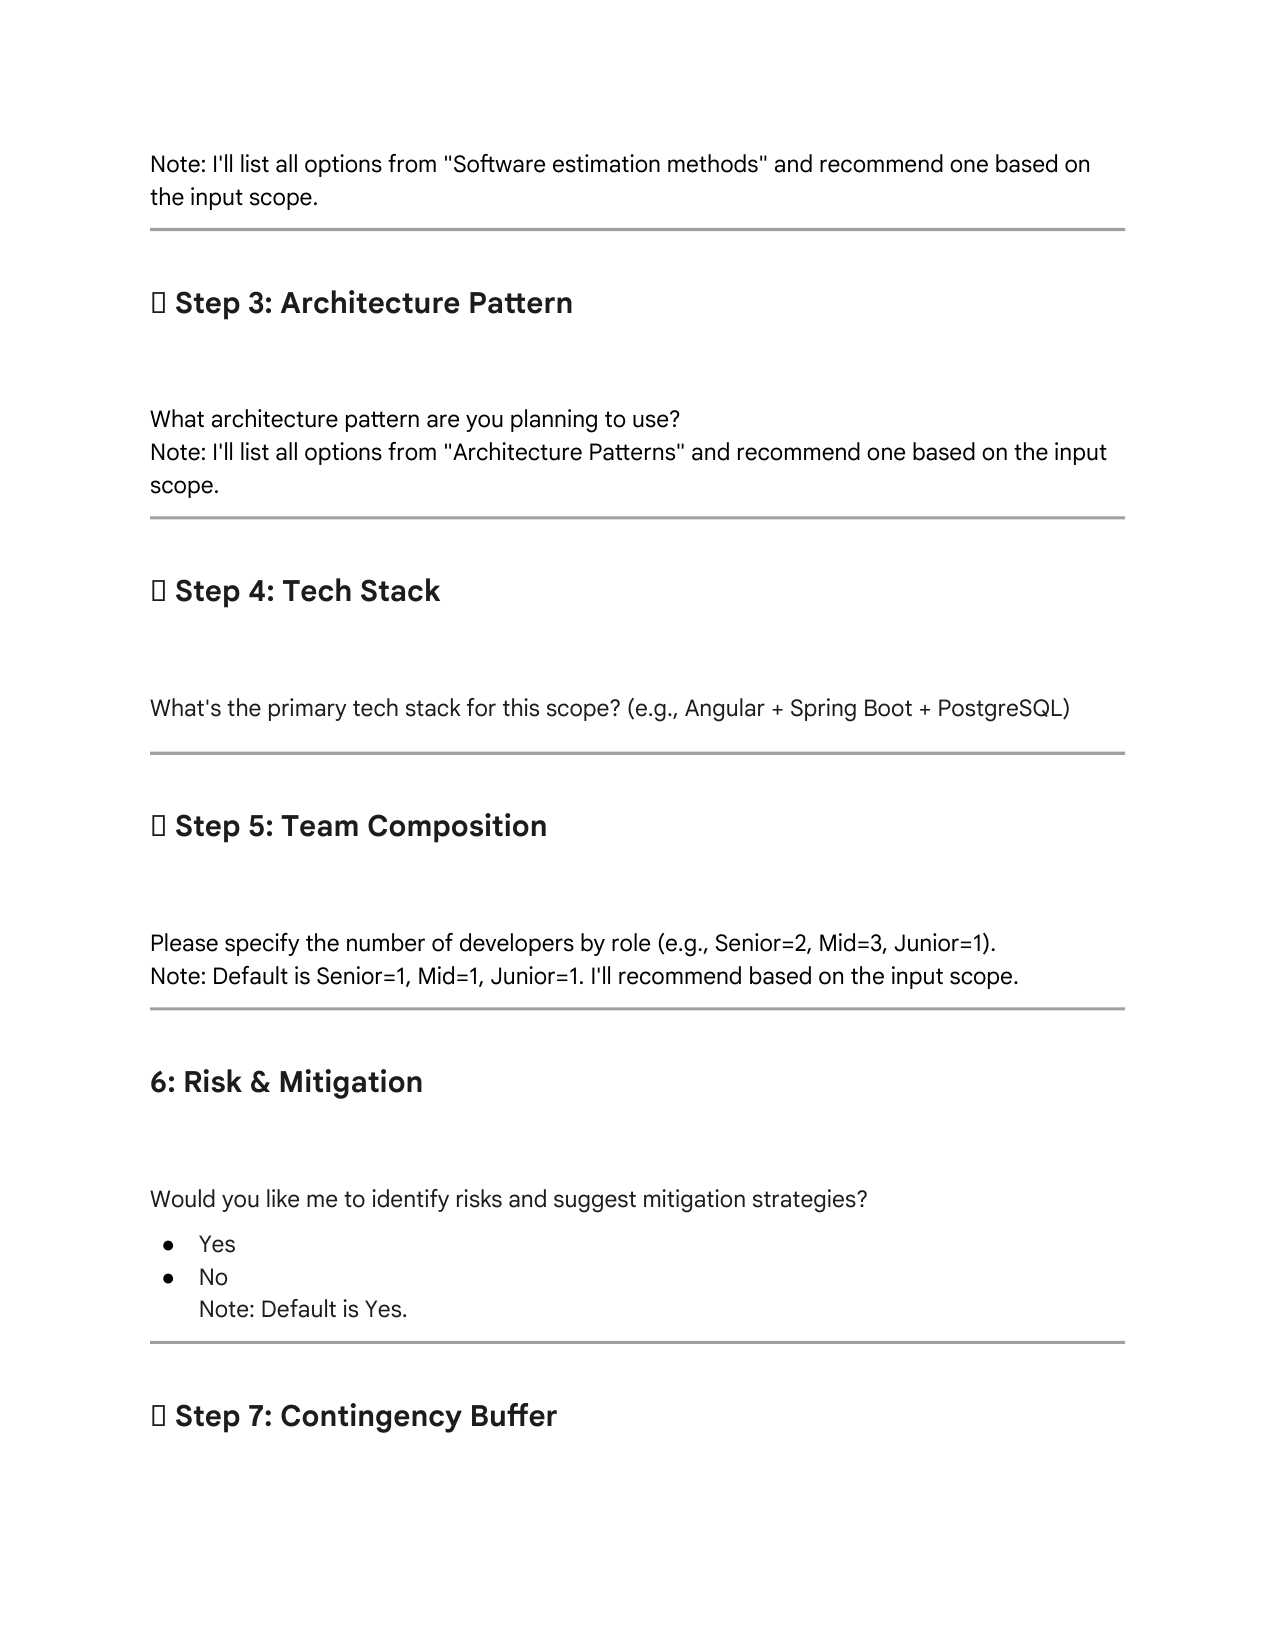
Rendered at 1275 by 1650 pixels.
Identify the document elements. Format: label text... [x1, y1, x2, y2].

text What's the primary tech stack for this scope? (e.g., Angular + Spring Boot + PostgreSQL) [150, 694, 1125, 723]
text What architecture pattern are you planning to use? [150, 406, 1125, 434]
list No Note: Default is Yes. [161, 1263, 1125, 1324]
subtitle 🔹 Step 4: Tech Stack [150, 573, 1125, 610]
subtitle 🔹 Step 3: Architecture Pattern [150, 285, 1125, 321]
subtitle 🔹 Step 5: Team Composition [150, 808, 1125, 845]
text Note: I'll list all options from "Architecture Patterns" and recommend one based on the input scope. [150, 438, 1125, 500]
subtitle 6: Risk & Mitigation [150, 1064, 1125, 1101]
list Yes [161, 1230, 1125, 1259]
subtitle 🔹 Step 7: Contingency Buffer [150, 1398, 1125, 1434]
text Would you like me to identify risks and suggest mitigation strategies? [150, 1185, 1125, 1214]
text Please specify the number of developers by role (e.g., Senior=2, Mid=3, Junior=1). [150, 929, 1125, 958]
text Note: Default is Senior=1, Mid=1, Junior=1. I'll recommend based on the input scope. [150, 962, 1125, 991]
text Note: I'll list all options from "Software estimation methods" and recommend one based on the input scope. [150, 150, 1125, 211]
